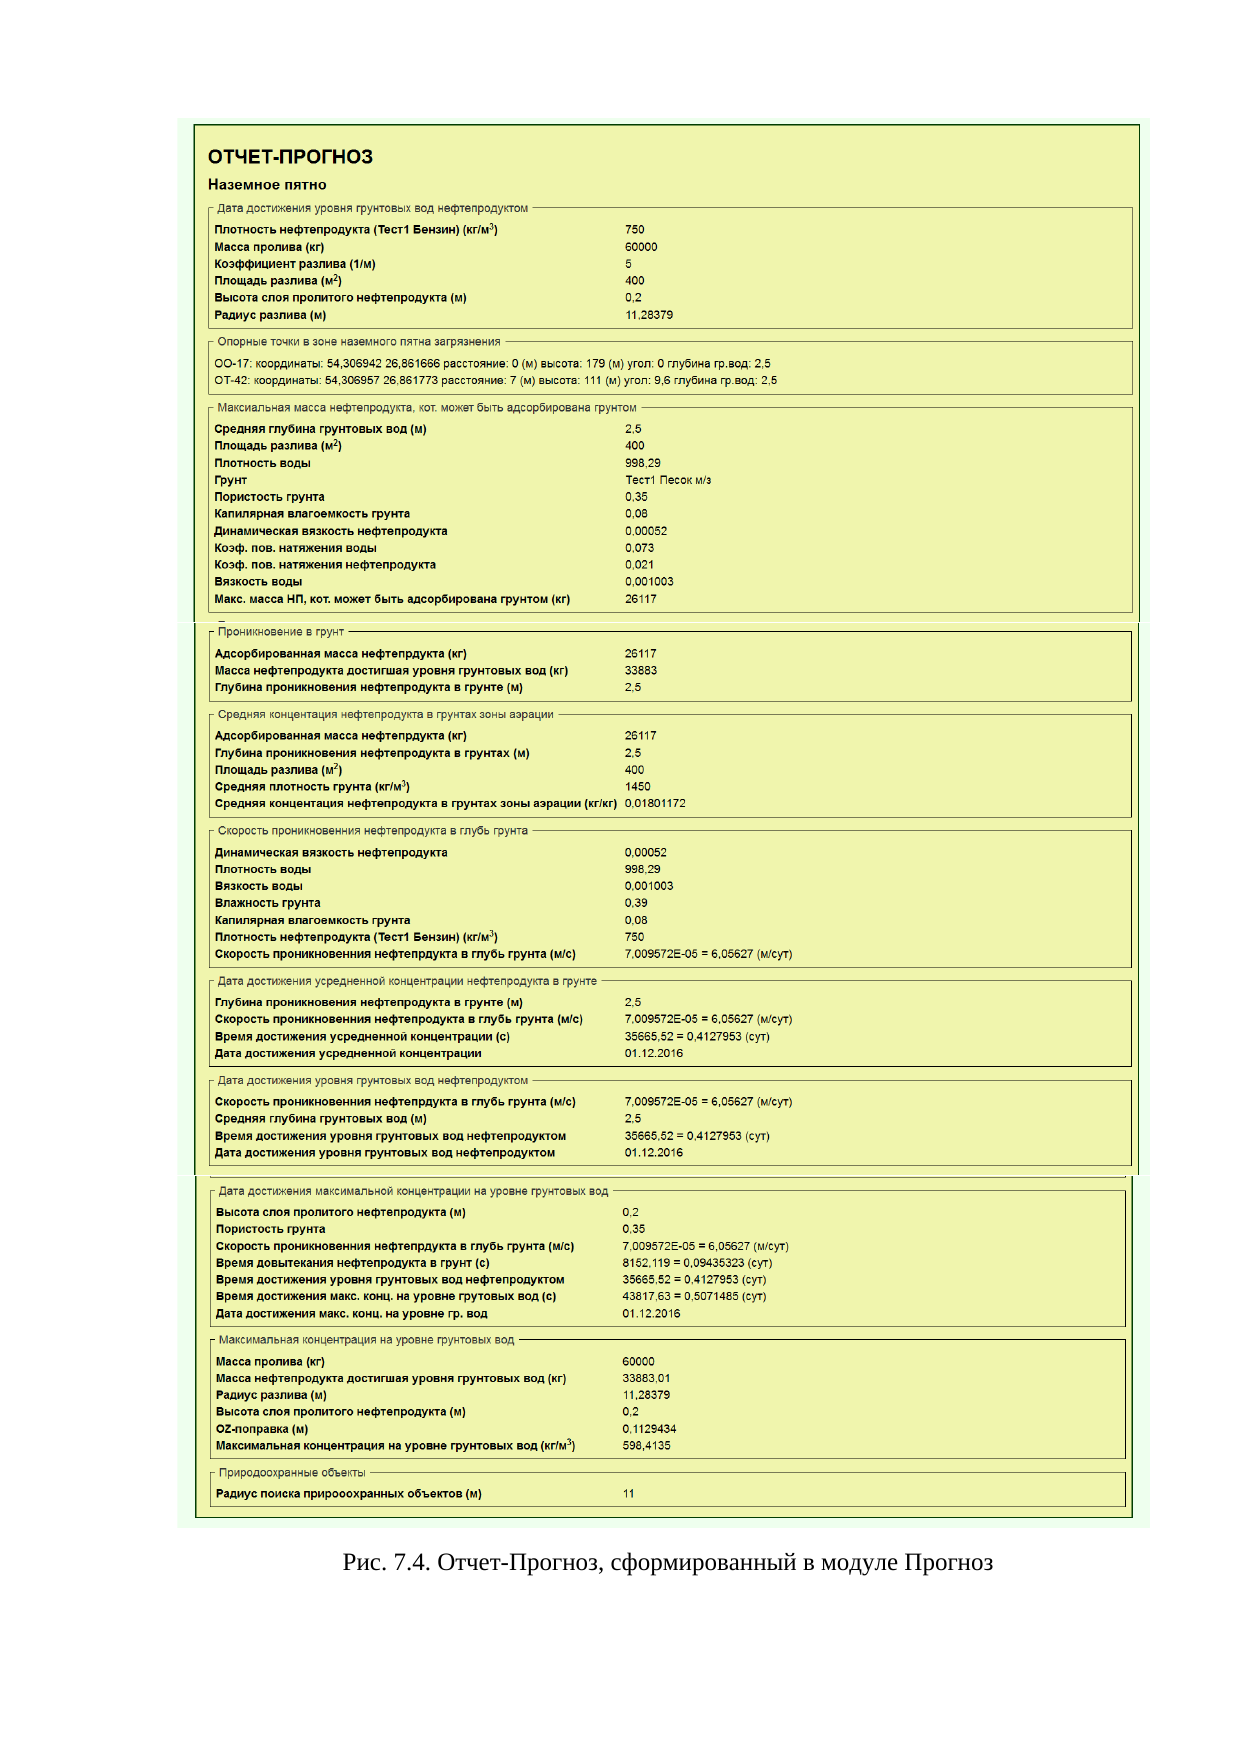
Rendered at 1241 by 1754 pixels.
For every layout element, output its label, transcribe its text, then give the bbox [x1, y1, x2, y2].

picture [177, 1176, 1150, 1528]
picture [177, 623, 1150, 1175]
text Рис. 7.4. Отчет-Прогноз, сформированный в модуле Прогноз [177, 1547, 1152, 1575]
picture [177, 118, 1150, 622]
